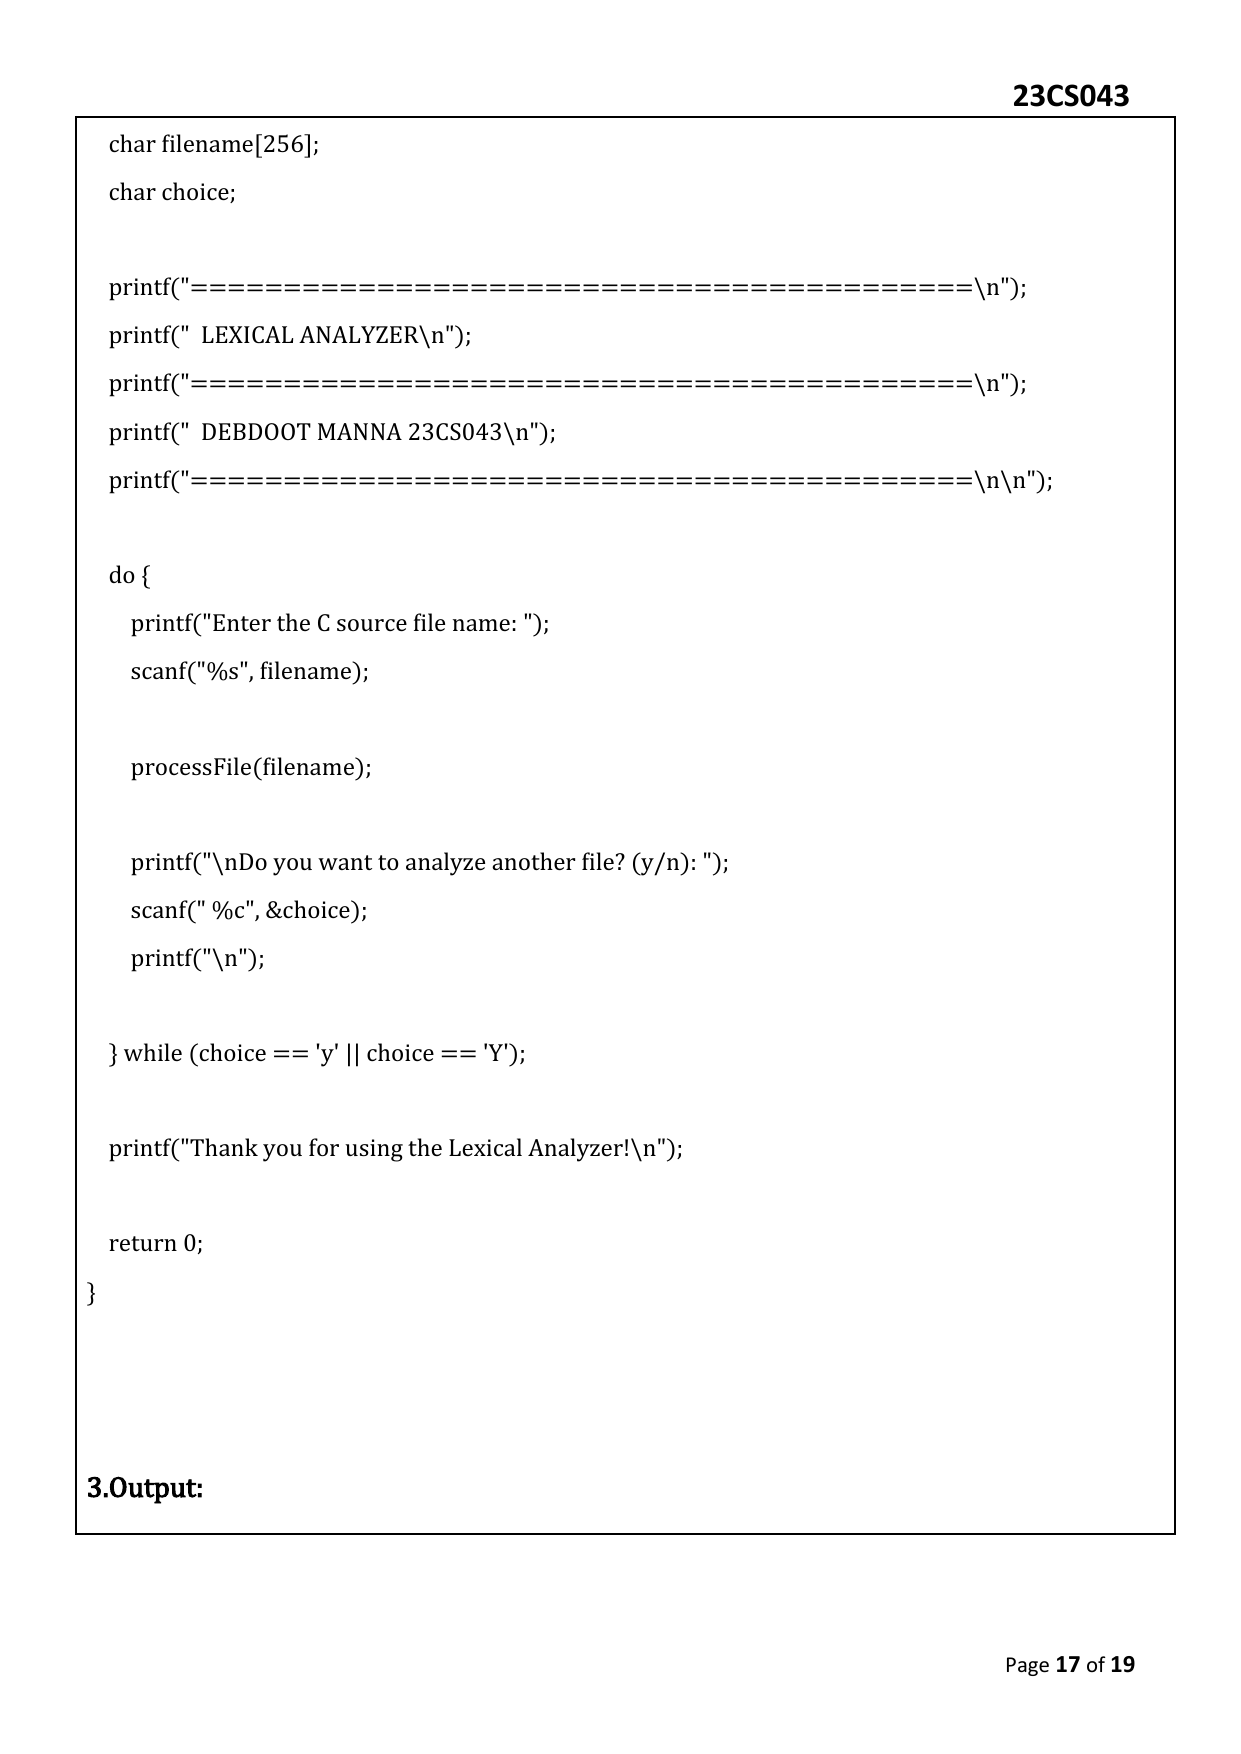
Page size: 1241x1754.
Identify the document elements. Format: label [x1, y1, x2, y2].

table_header [77, 118, 1174, 1532]
